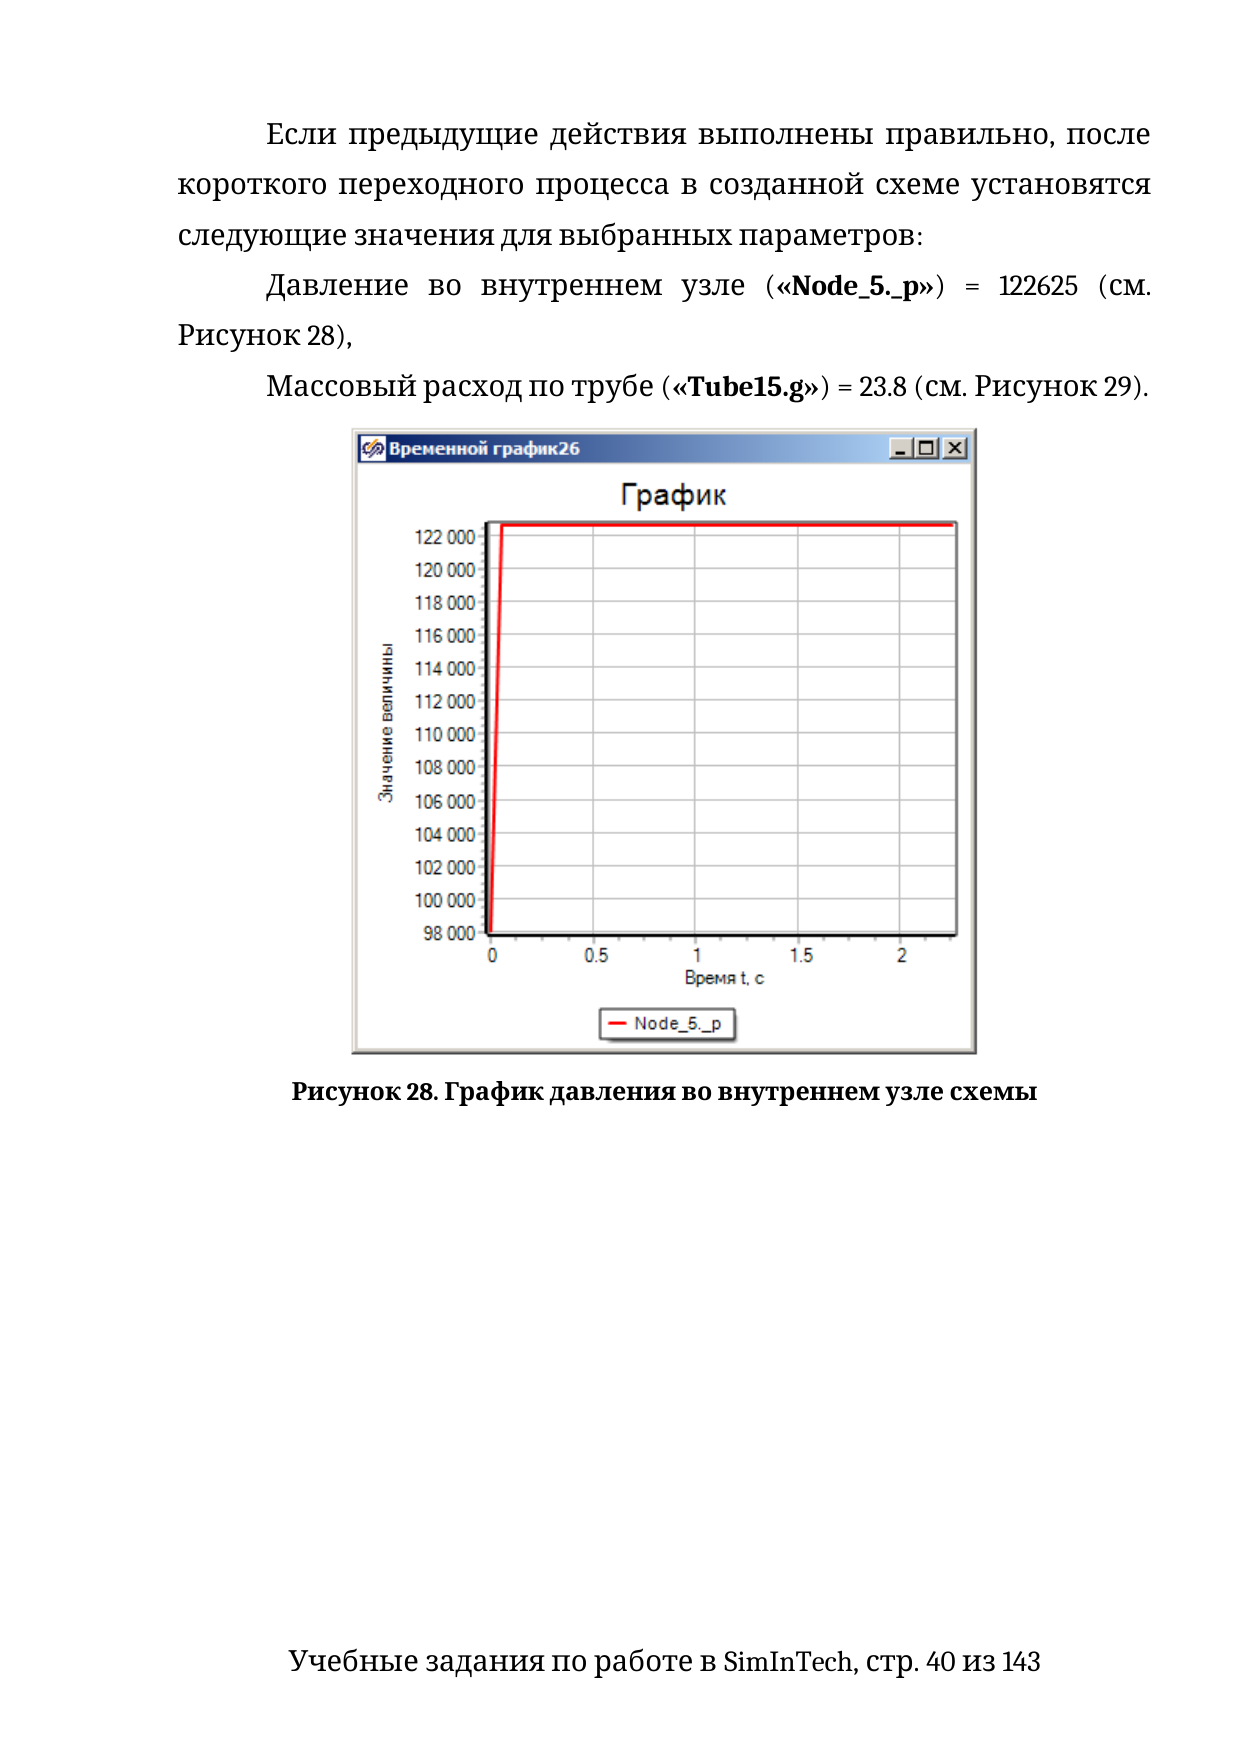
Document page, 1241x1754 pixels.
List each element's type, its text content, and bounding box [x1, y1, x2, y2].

picture [344, 420, 985, 1061]
text Если предыдущие действия выполнены правильно, после короткого переходного процесса в созданной схеме установятся следующие значения для выбранных параметров: [177, 118, 1152, 252]
